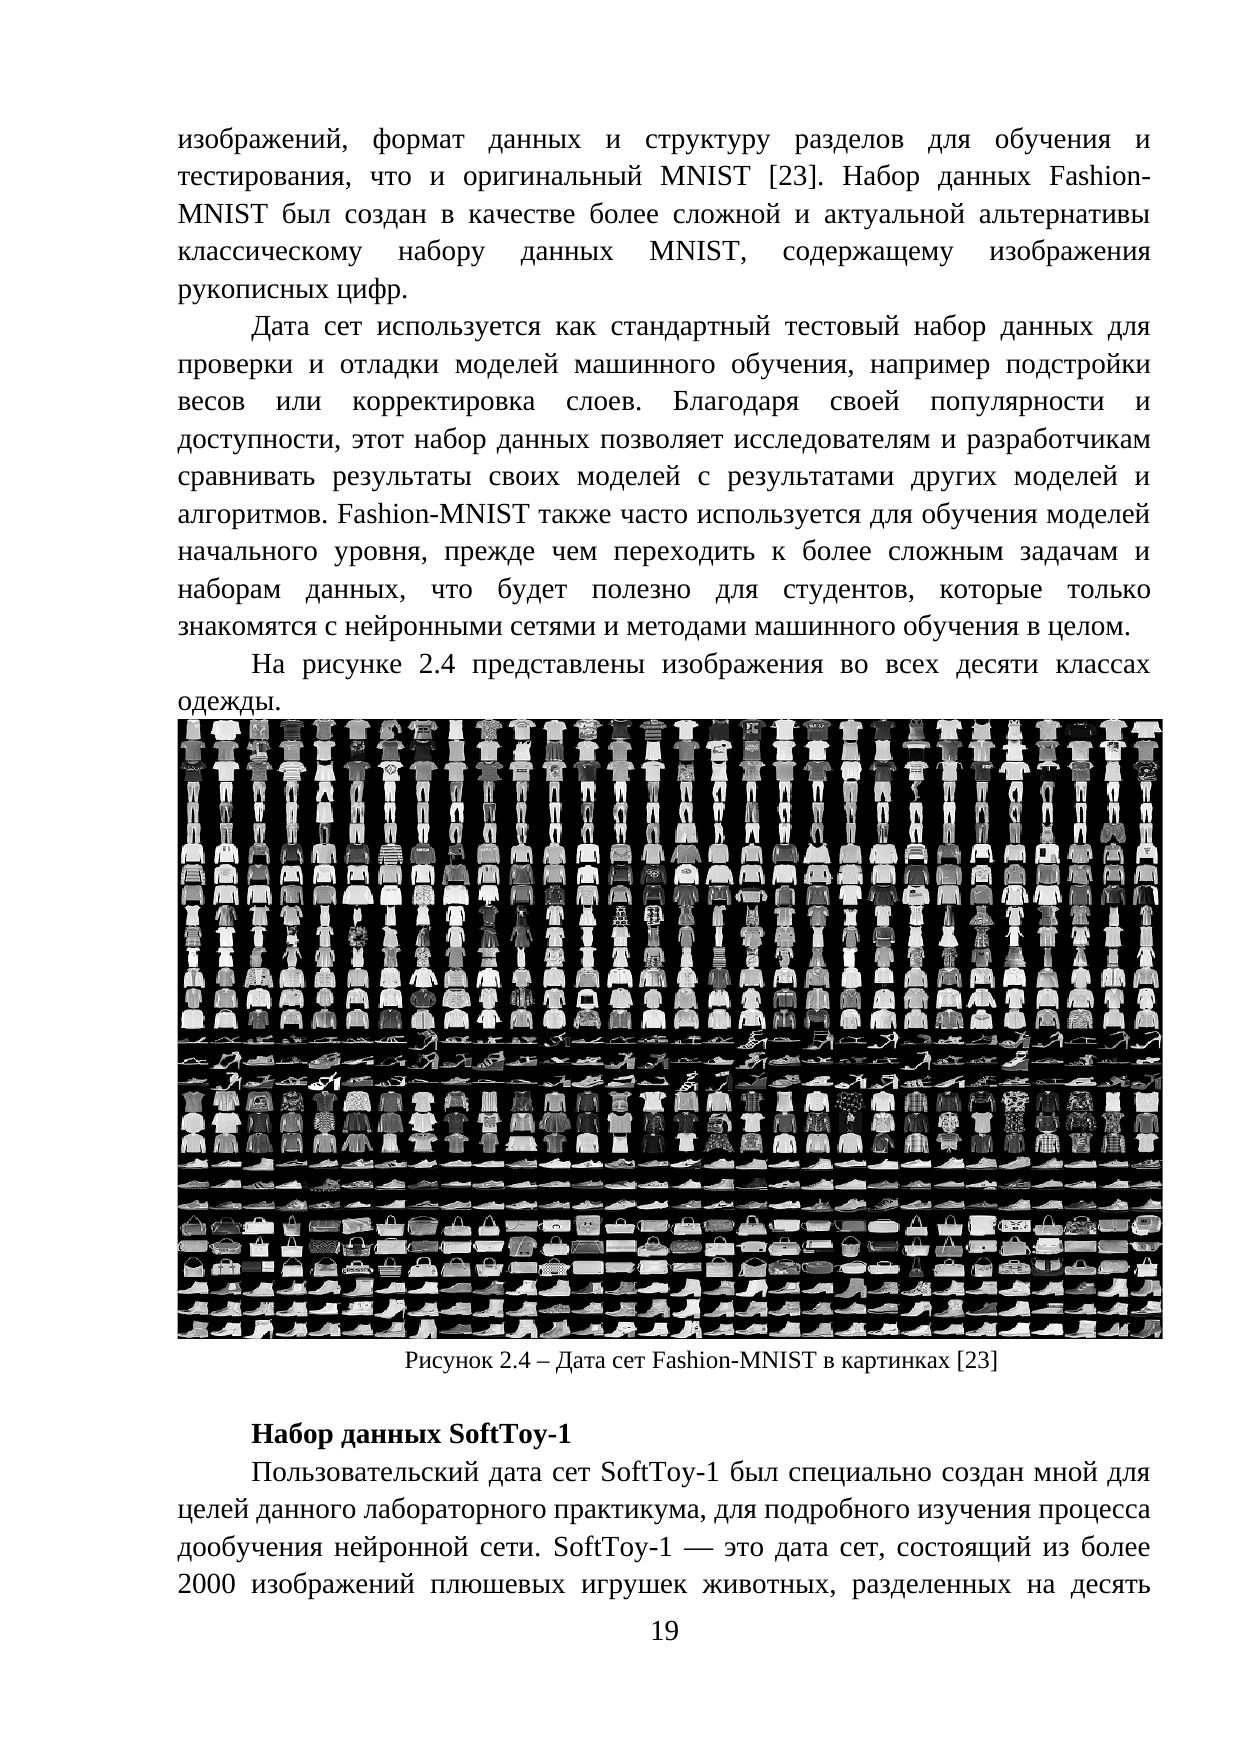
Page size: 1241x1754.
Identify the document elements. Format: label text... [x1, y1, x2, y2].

text Рисунок 2.4 – Дата сет Fashion-MNIST в картинках [23] [177, 1339, 1152, 1376]
text На рисунке 2.4 представлены изображения во всех десяти классах одежды. [177, 643, 1152, 718]
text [177, 1451, 1152, 1601]
text Дата сет используется как стандартный тестовый набор данных для проверки и отладки моделей машинного обучения, например подстройки весов или корректировка слоев. Благодаря своей популярности и доступности, этот набор данных позволяет исследователям и разработчикам сравнивать результаты своих моделей с результатами других моделей и алгоритмов. Fashion-MNIST также часто используется для обучения моделей начального уровня, прежде чем переходить к более сложным задачам и наборам данных, что будет полезно для студентов, которые только знакомятся с нейронными сетями и методами машинного обучения в целом. [177, 306, 1152, 643]
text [177, 118, 1152, 306]
text Набор данных SoftToy-1 [177, 1414, 1152, 1451]
picture [177, 719, 1163, 1339]
